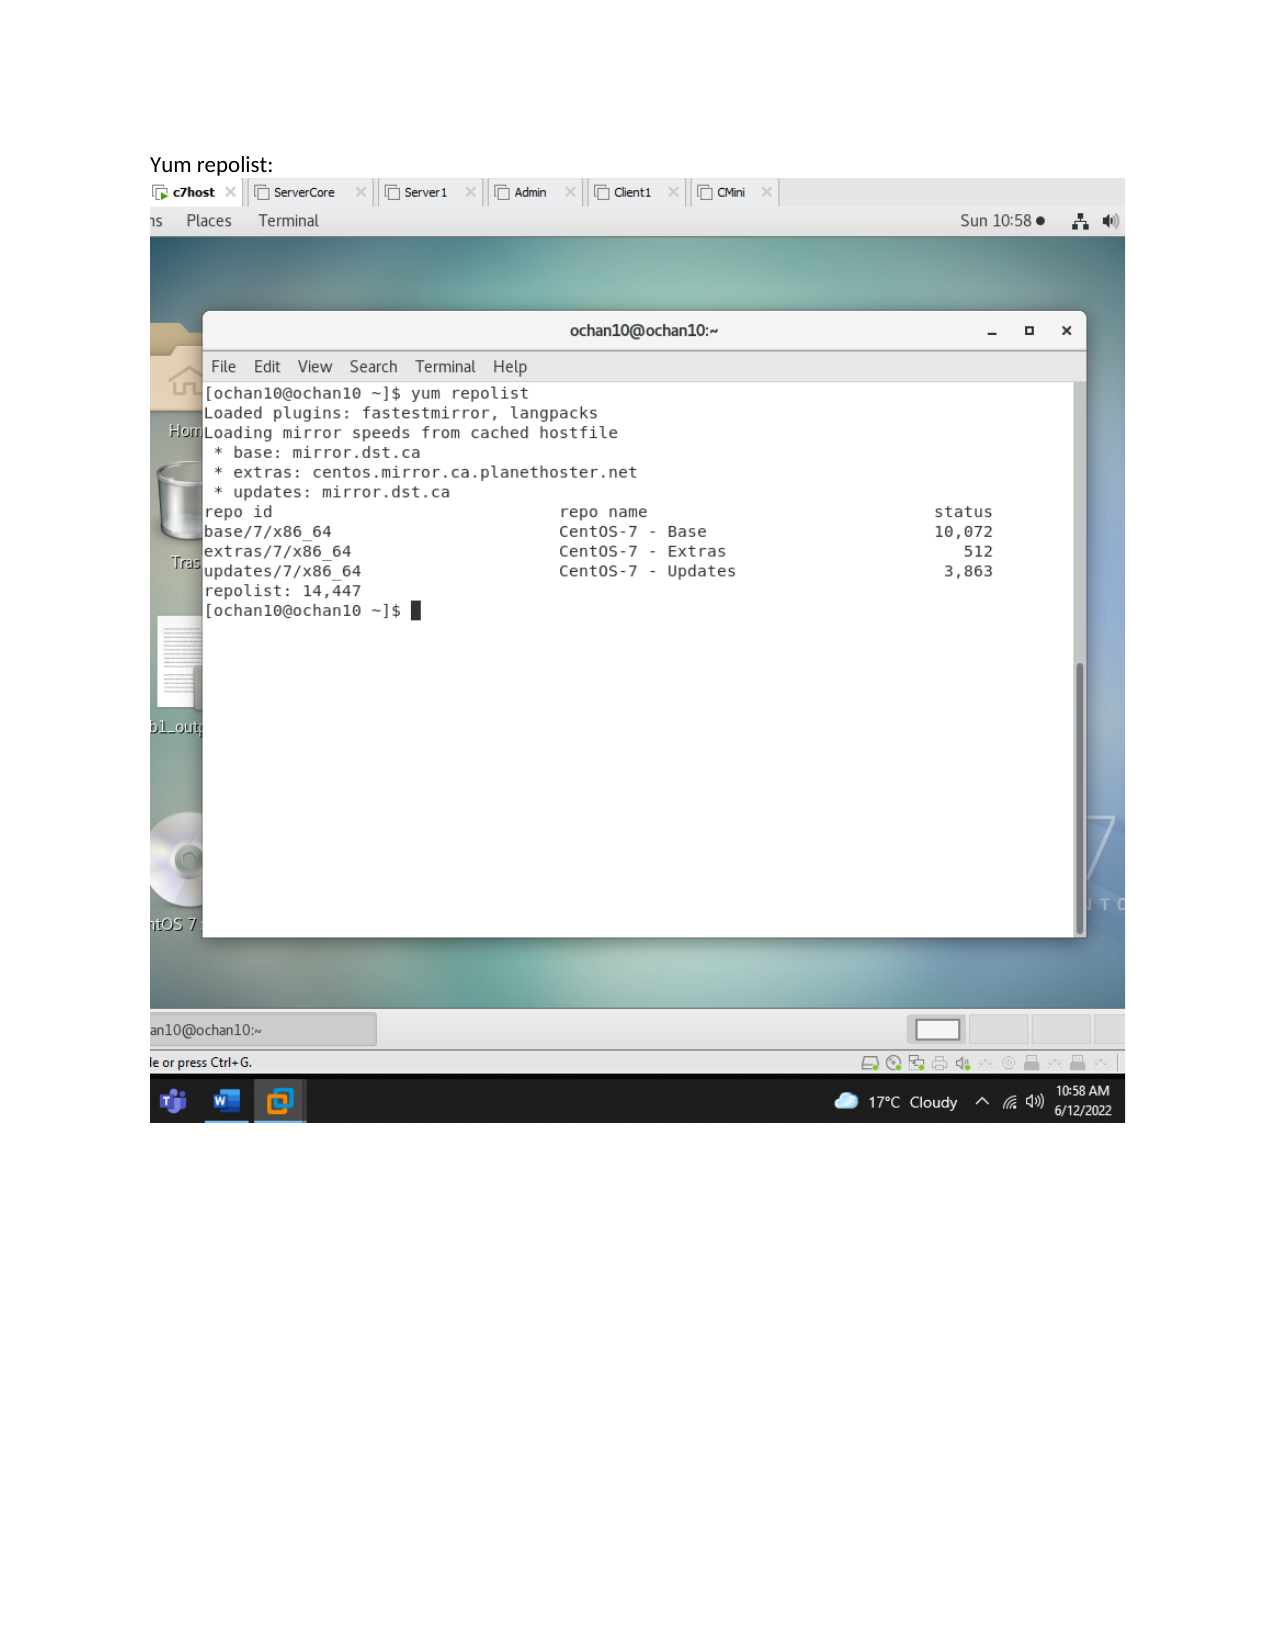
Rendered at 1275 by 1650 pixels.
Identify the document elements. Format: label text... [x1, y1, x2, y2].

text Yum repolist: [150, 150, 1125, 178]
picture [150, 178, 1125, 1123]
